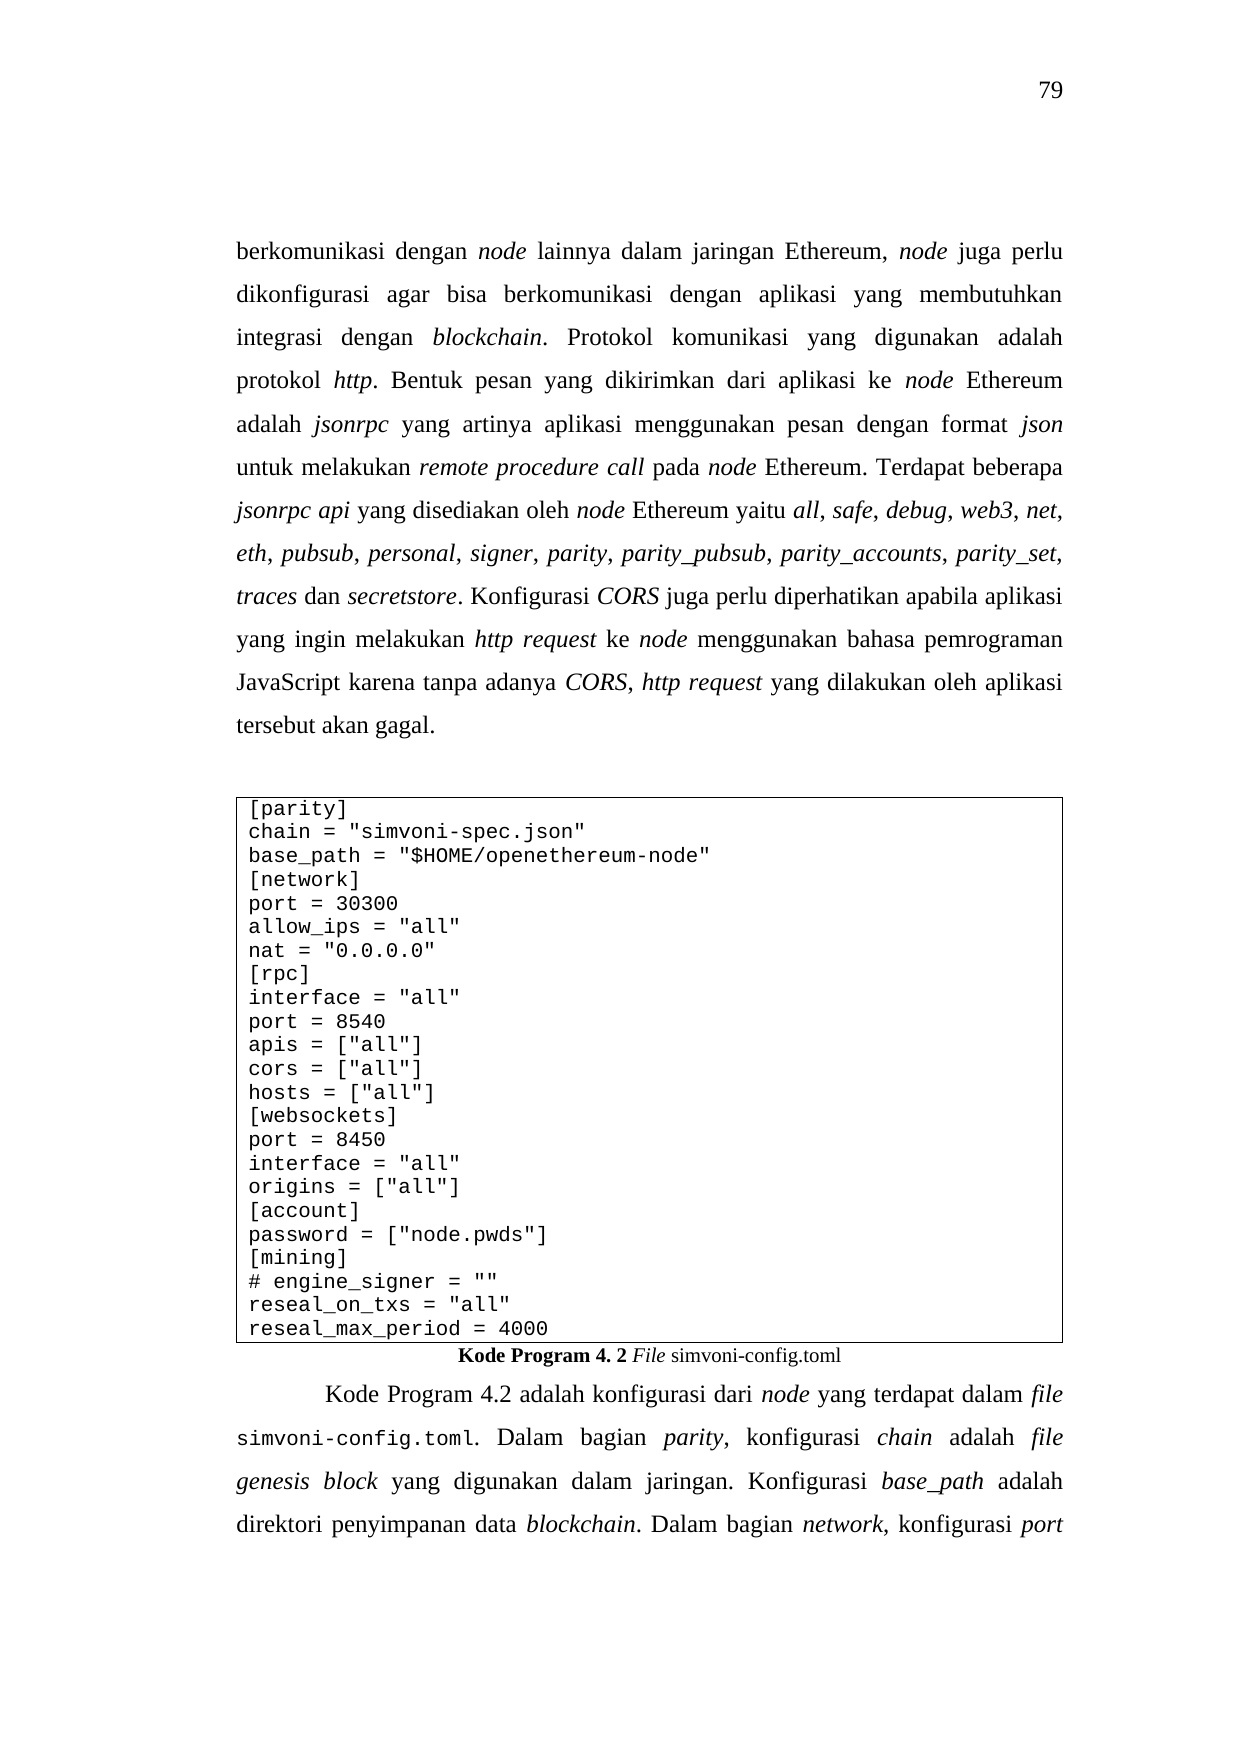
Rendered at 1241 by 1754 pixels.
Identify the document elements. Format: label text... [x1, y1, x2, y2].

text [236, 236, 1063, 739]
text Kode Program 4. 2 File simvoni-config.toml [236, 1343, 1063, 1367]
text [236, 1379, 1063, 1538]
table_header [parity] chain = "simvoni-spec.json" base_path = "$HOME/openethereum-node" [network] port = 30300 allow_ips = "all" nat = "0.0.0.0" [rpc] interface = "all" port = 8540 apis = ["all"] cors = ["all"] hosts = ["all"] [websockets] port = 8450 interface = "all" origins = ["all"] [account] password = ["node.pwds"] [mining] # engine_signer = "" reseal_on_txs = "all" reseal_max_period = 4000 [237, 798, 1062, 1342]
